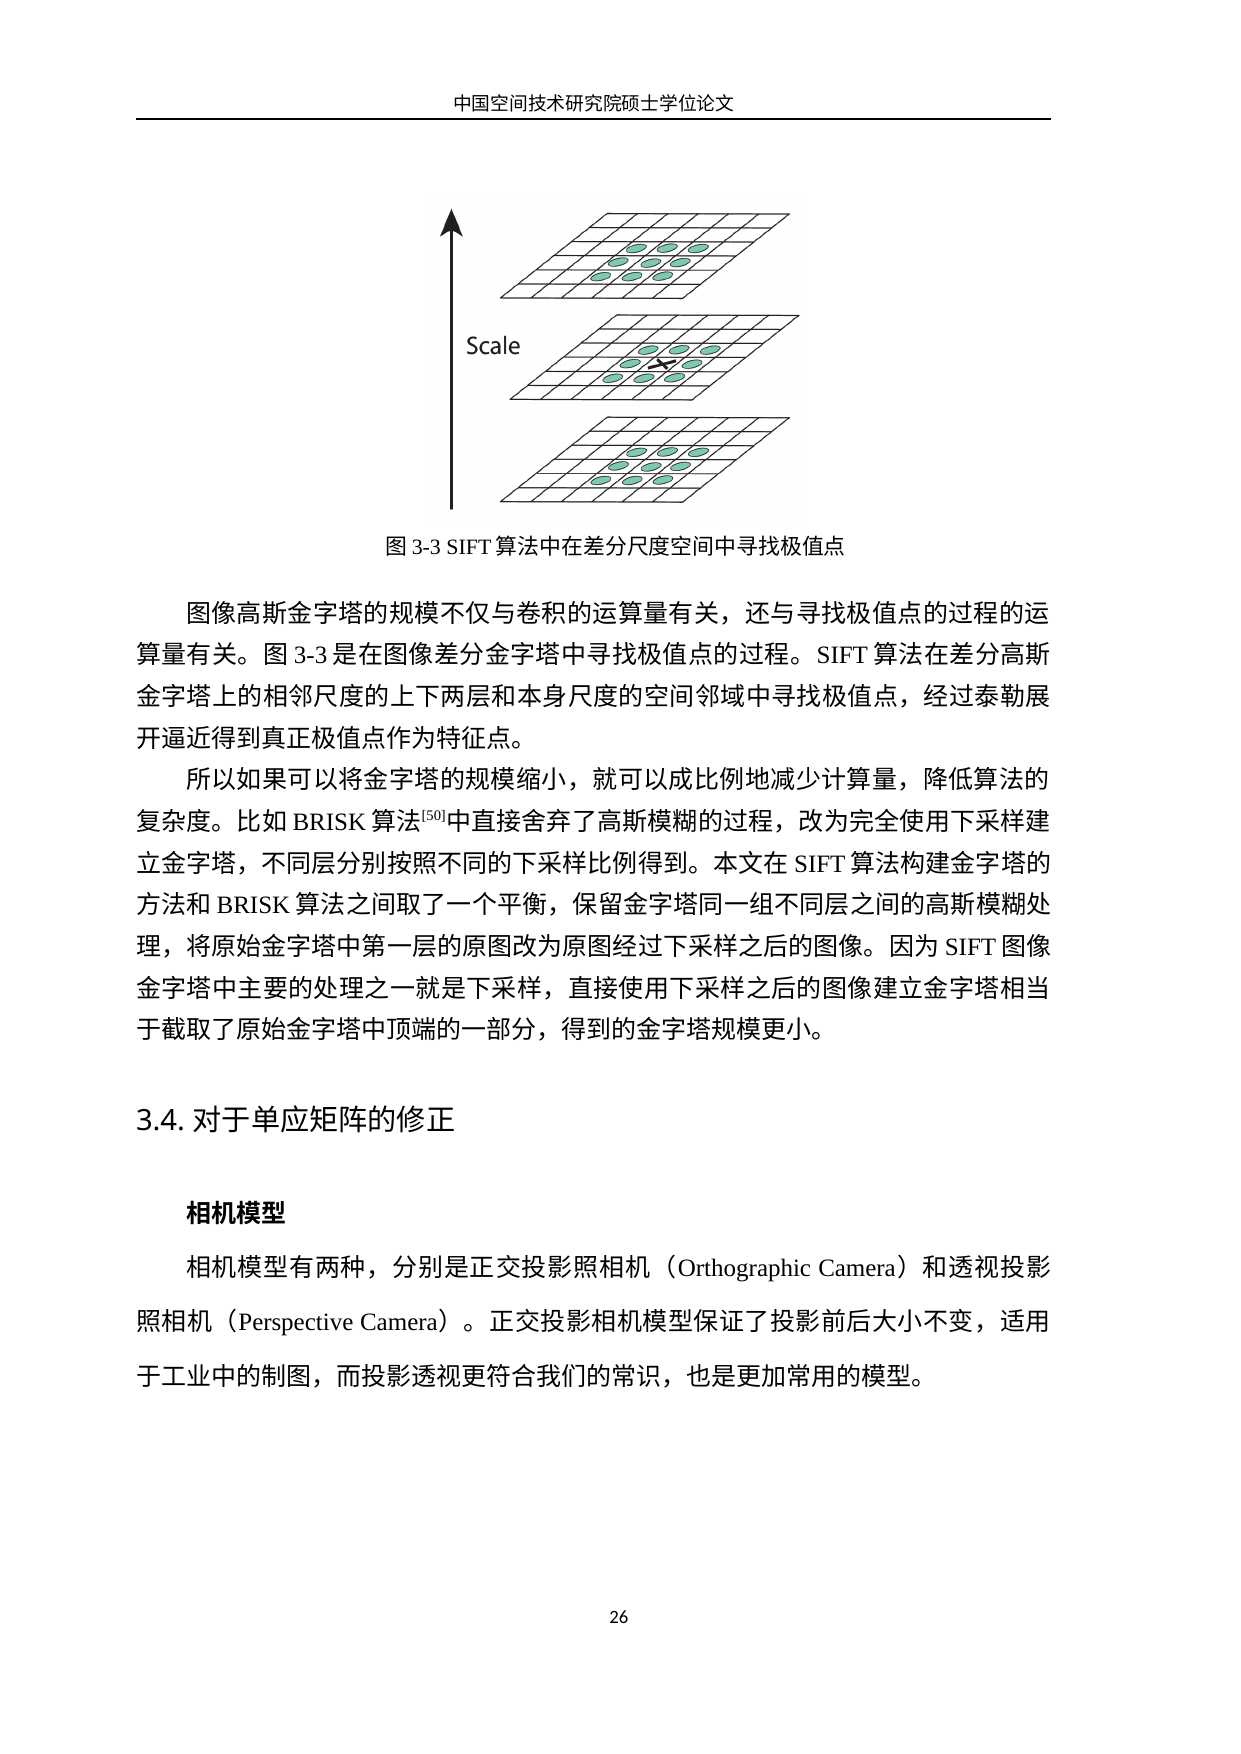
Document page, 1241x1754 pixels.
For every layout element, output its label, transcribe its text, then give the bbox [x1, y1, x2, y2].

text 相机模型有两种，分别是正交投影照相机（Orthographic Camera）和透视投影照相机（Perspective Camera）。正交投影相机模型保证了投影前后大小不变，适用于工业中的制图，而投影透视更符合我们的常识，也是更加常用的模型。 [136, 1247, 1051, 1392]
text 图像高斯金字塔的规模不仅与卷积的运算量有关，还与寻找极值点的过程的运算量有关。图3-3是在图像差分金字塔中寻找极值点的过程。SIFT算法在差分高斯金字塔上的相邻尺度的上下两层和本身尺度的空间邻域中寻找极值点，经过泰勒展开逼近得到真正极值点作为特征点。 [136, 589, 1051, 756]
subtitle 图3-3 SIFT算法中在差分尺度空间中寻找极值点 [136, 535, 1051, 560]
text 相机模型 [136, 1193, 1051, 1229]
text 所以如果可以将金字塔的规模缩小，就可以成比例地减少计算量，降低算法的复杂度。比如BRISK算法[50]中直接舍弃了高斯模糊的过程，改为完全使用下采样建立金字塔，不同层分别按照不同的下采样比例得到。本文在SIFT算法构建金字塔的方法和BRISK算法之间取了一个平衡，保留金字塔同一组不同层之间的高斯模糊处理，将原始金字塔中第一层的原图改为原图经过下采样之后的图像。因为SIFT图像金字塔中主要的处理之一就是下采样，直接使用下采样之后的图像建立金字塔相当于截取了原始金字塔中顶端的一部分，得到的金字塔规模更小。 [136, 756, 1051, 1047]
subtitle 3.4. 对于单应矩阵的修正 [136, 1097, 1051, 1139]
